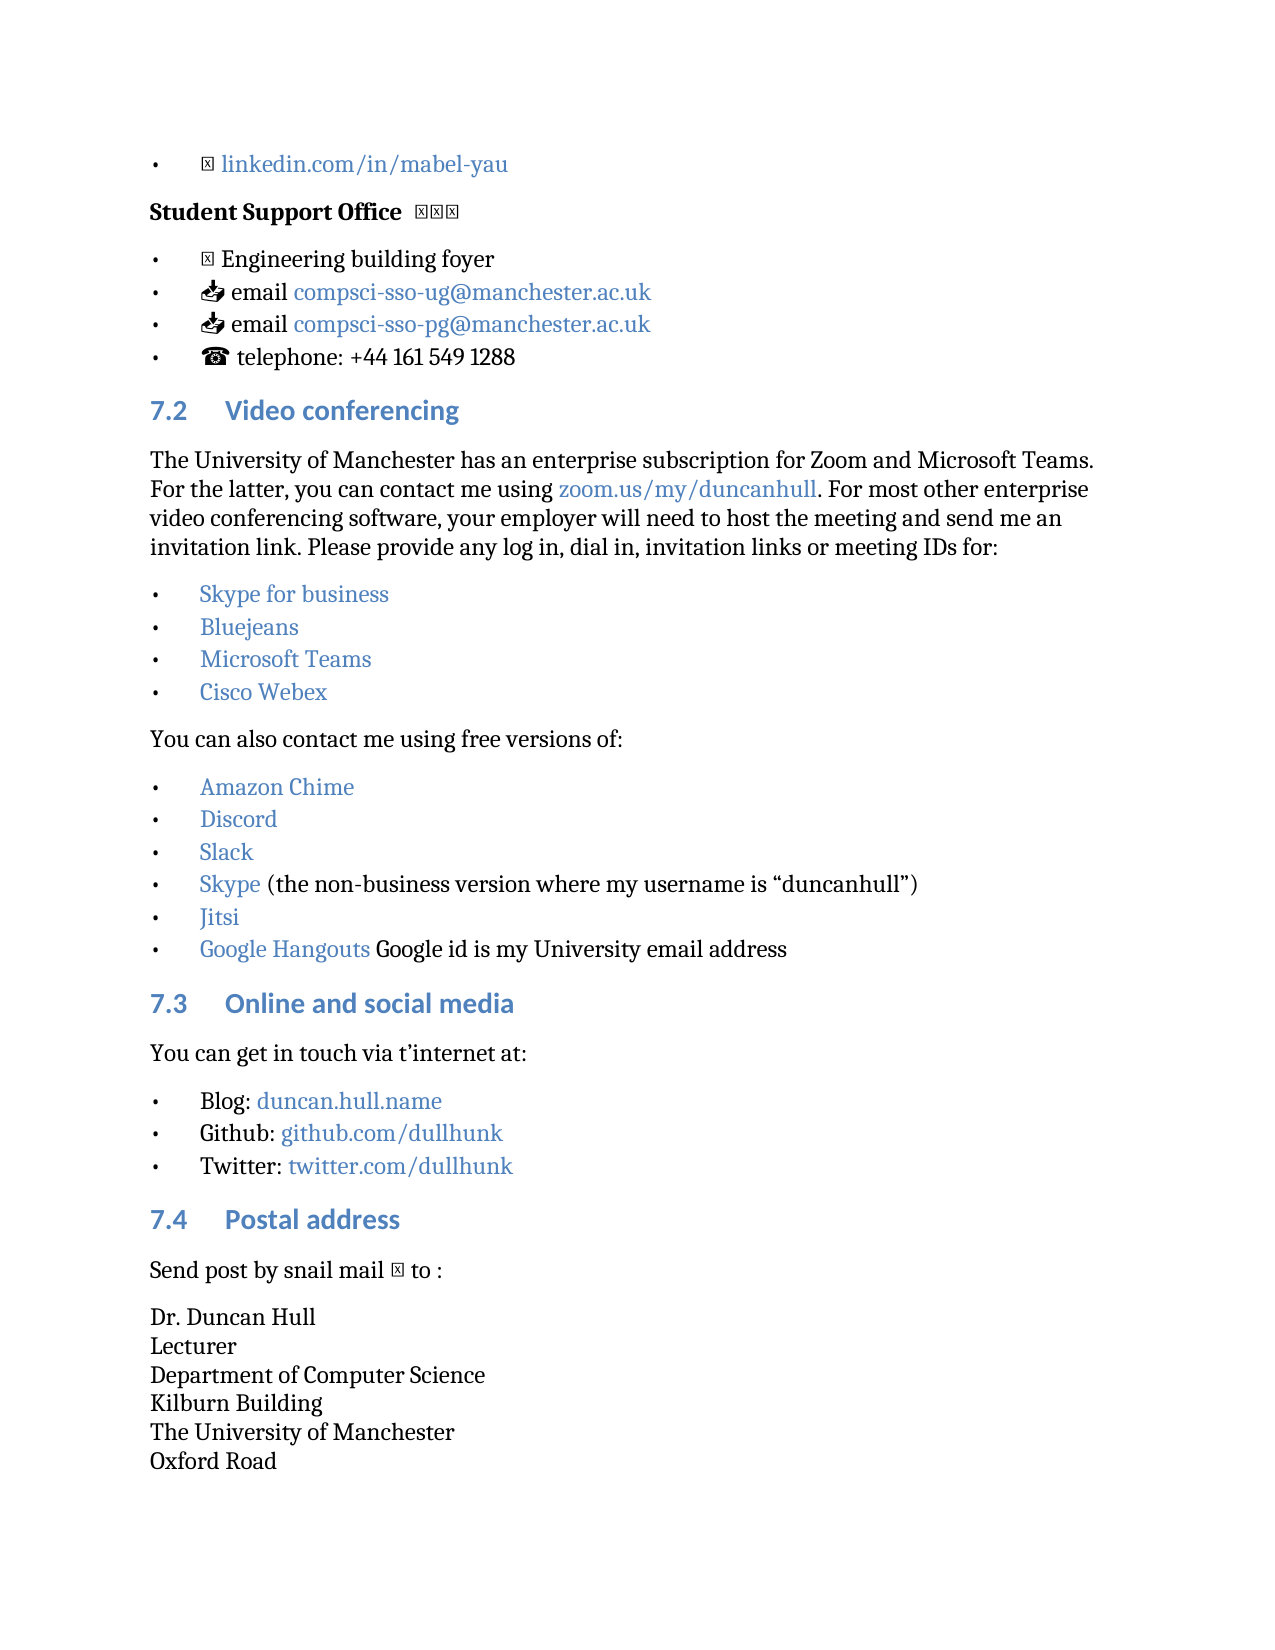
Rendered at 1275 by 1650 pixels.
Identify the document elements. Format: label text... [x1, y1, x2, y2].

list Skype for business [150, 580, 1125, 609]
list Github: github.com/dullhunk [150, 1119, 1125, 1148]
list Skype (the non-business version where my username is “duncanhull”) [150, 870, 1125, 899]
list Jitsi [150, 903, 1125, 931]
text The University of Manchester has an enterprise subscription for Zoom and Microsoft Teams. For the latter, you can contact me using zoom.us/my/duncanhull. For most other enterprise video conferencing software, your employer will need to host the meeting and send me an invitation link. Please provide any log in, dial in, invitation links or meeting IDs for: [150, 446, 1125, 561]
text Student Support Office 👨‍👩‍👧‍👧 [150, 197, 1125, 226]
list Microsoft Teams [150, 645, 1125, 674]
list Google Hangouts Google id is my University email address [150, 935, 1125, 964]
subtitle 7.2 Video conferencing [150, 392, 1125, 428]
list 📥 email compsci-sso-ug@manchester.ac.uk [150, 277, 1125, 306]
list Amazon Chime [150, 773, 1125, 801]
list Cisco Webex [150, 678, 1125, 706]
list 🏢 Engineering building foyer [150, 245, 1125, 274]
list Twitter: twitter.com/dullhunk [150, 1152, 1125, 1180]
list Blog: duncan.hull.name [150, 1087, 1125, 1115]
subtitle 7.3 Online and social media [150, 985, 1125, 1020]
list ☎️ telephone: +44 161 549 1288 [150, 342, 1125, 371]
subtitle 7.4 Postal address [150, 1201, 1125, 1237]
text Send post by snail mail 🐌 to : [150, 1256, 1125, 1284]
text You can get in touch via t’internet at: [150, 1039, 1125, 1068]
list 📥 email compsci-sso-pg@manchester.ac.uk [150, 310, 1125, 339]
text You can also contact me using free versions of: [150, 725, 1125, 754]
list Discord [150, 805, 1125, 834]
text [150, 1303, 1125, 1476]
list 🌐 linkedin.com/in/mabel-yau [150, 150, 1125, 179]
list Slack [150, 838, 1125, 866]
list Bluejeans [150, 613, 1125, 641]
